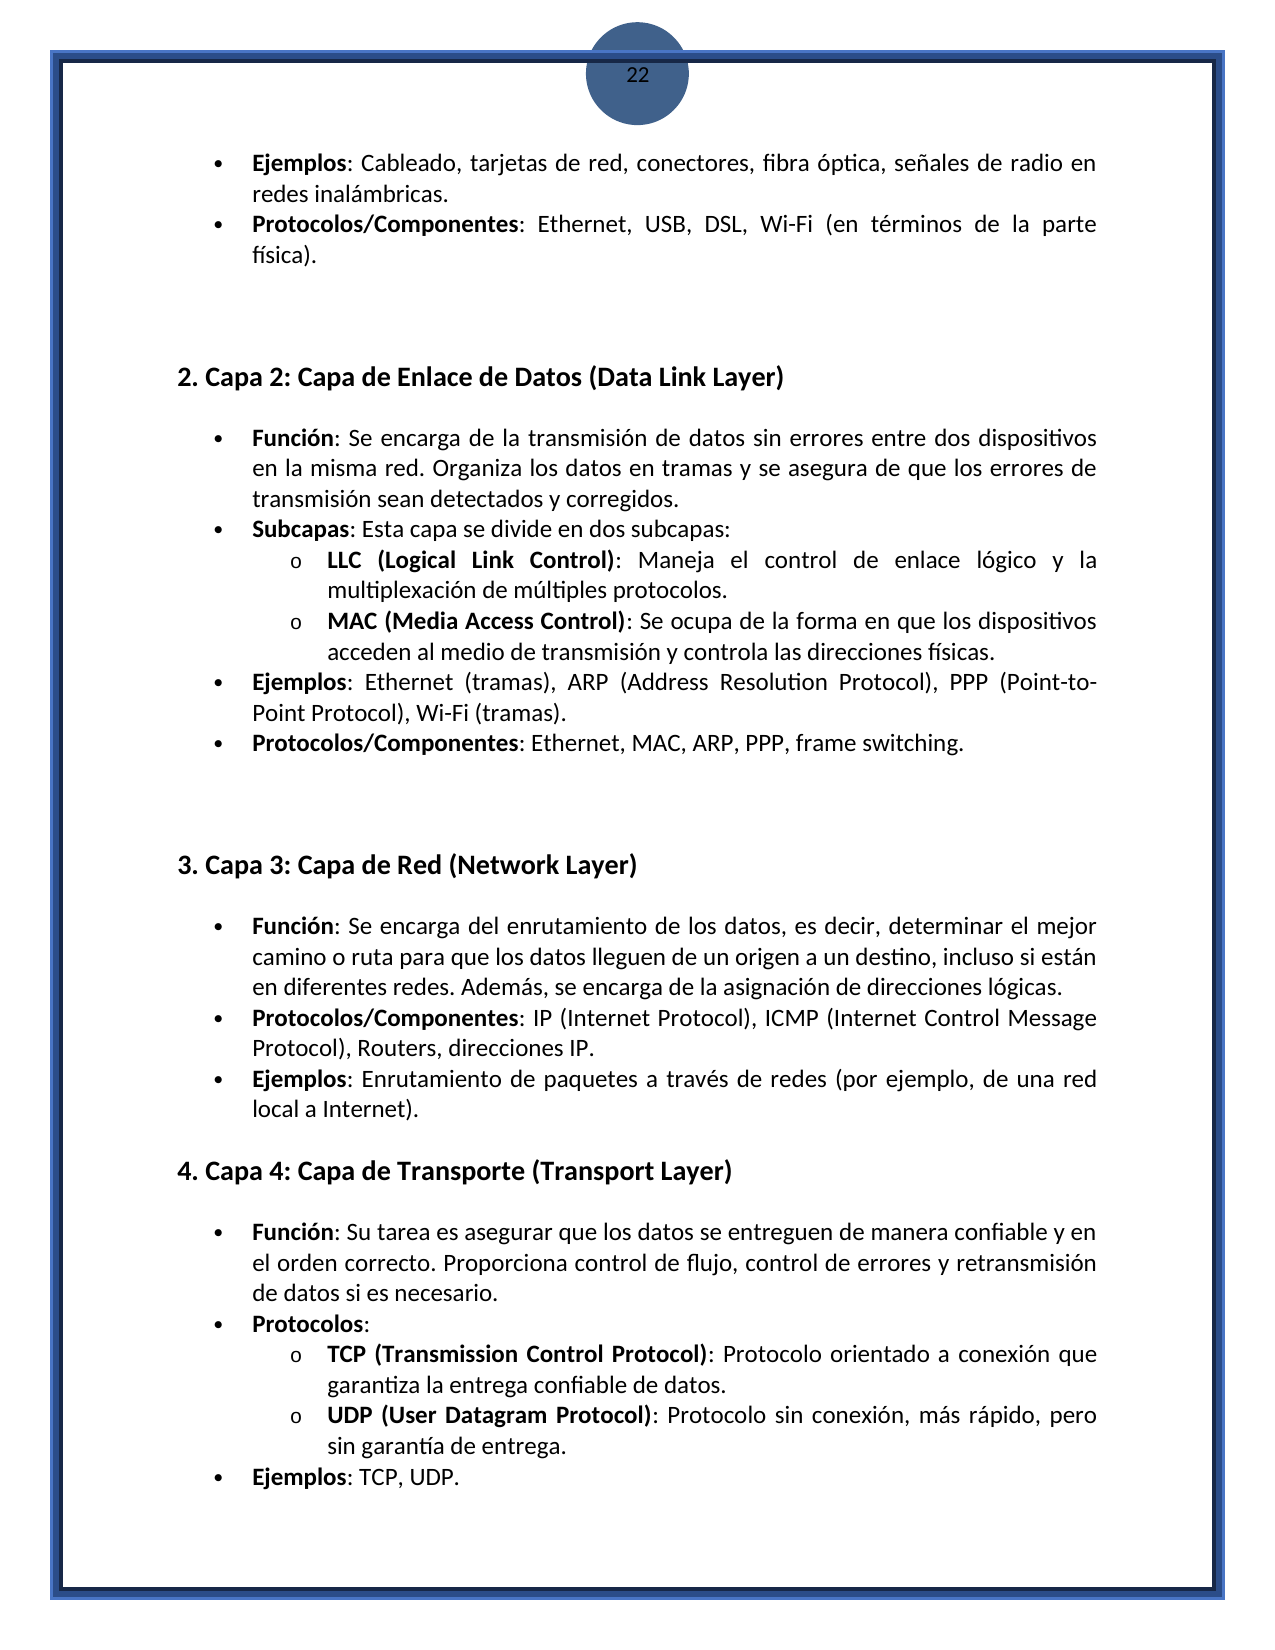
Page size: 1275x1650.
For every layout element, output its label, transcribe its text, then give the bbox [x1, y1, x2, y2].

list Función: Se encarga de la transmisión de datos sin errores entre dos dispositivos en la misma red. Organiza los datos en tramas y se asegura de que los errores de transmisión sean detectados y corregidos. [214, 422, 1098, 514]
text 4. Capa 4: Capa de Transporte (Transport Layer) [177, 1153, 1098, 1187]
list Función: Se encarga del enrutamiento de los datos, es decir, determinar el mejor camino o ruta para que los datos lleguen de un origen a un destino, incluso si están en diferentes redes. Además, se encarga de la asignación de direcciones lógicas. [214, 910, 1098, 1002]
list Ejemplos: Ethernet (tramas), ARP (Address Resolution Protocol), PPP (Point-to-Point Protocol), Wi-Fi (tramas). [214, 666, 1098, 727]
list MAC (Media Access Control): Se ocupa de la forma en que los dispositivos acceden al medio de transmisión y controla las direcciones físicas. [289, 605, 1098, 666]
list TCP (Transmission Control Protocol): Protocolo orientado a conexión que garantiza la entrega confiable de datos. [289, 1339, 1098, 1400]
list Ejemplos: Cableado, tarjetas de red, conectores, fibra óptica, señales de radio en redes inalámbricas. [214, 148, 1098, 209]
list Protocolos/Componentes: IP (Internet Protocol), ICMP (Internet Control Message Protocol), Routers, direcciones IP. [214, 1002, 1098, 1063]
list Ejemplos: TCP, UDP. [214, 1461, 1098, 1491]
list UDP (User Datagram Protocol): Protocolo sin conexión, más rápido, pero sin garantía de entrega. [289, 1400, 1098, 1461]
text 3. Capa 3: Capa de Red (Network Layer) [177, 847, 1098, 881]
list Ejemplos: Enrutamiento de paquetes a través de redes (por ejemplo, de una red local a Internet). [214, 1063, 1098, 1124]
list Protocolos/Componentes: Ethernet, USB, DSL, Wi-Fi (en términos de la parte física). [214, 209, 1098, 270]
list Subcapas: Esta capa se divide en dos subcapas: [214, 514, 1098, 544]
text 2. Capa 2: Capa de Enlace de Datos (Data Link Layer) [177, 358, 1098, 393]
list Función: Su tarea es asegurar que los datos se entreguen de manera confiable y en el orden correcto. Proporciona control de flujo, control de errores y retransmisión de datos si es necesario. [214, 1217, 1098, 1308]
list Protocolos/Componentes: Ethernet, MAC, ARP, PPP, frame switching. [214, 727, 1098, 758]
list Protocolos: [214, 1308, 1098, 1339]
list LLC (Logical Link Control): Maneja el control de enlace lógico y la multiplexación de múltiples protocolos. [289, 544, 1098, 605]
